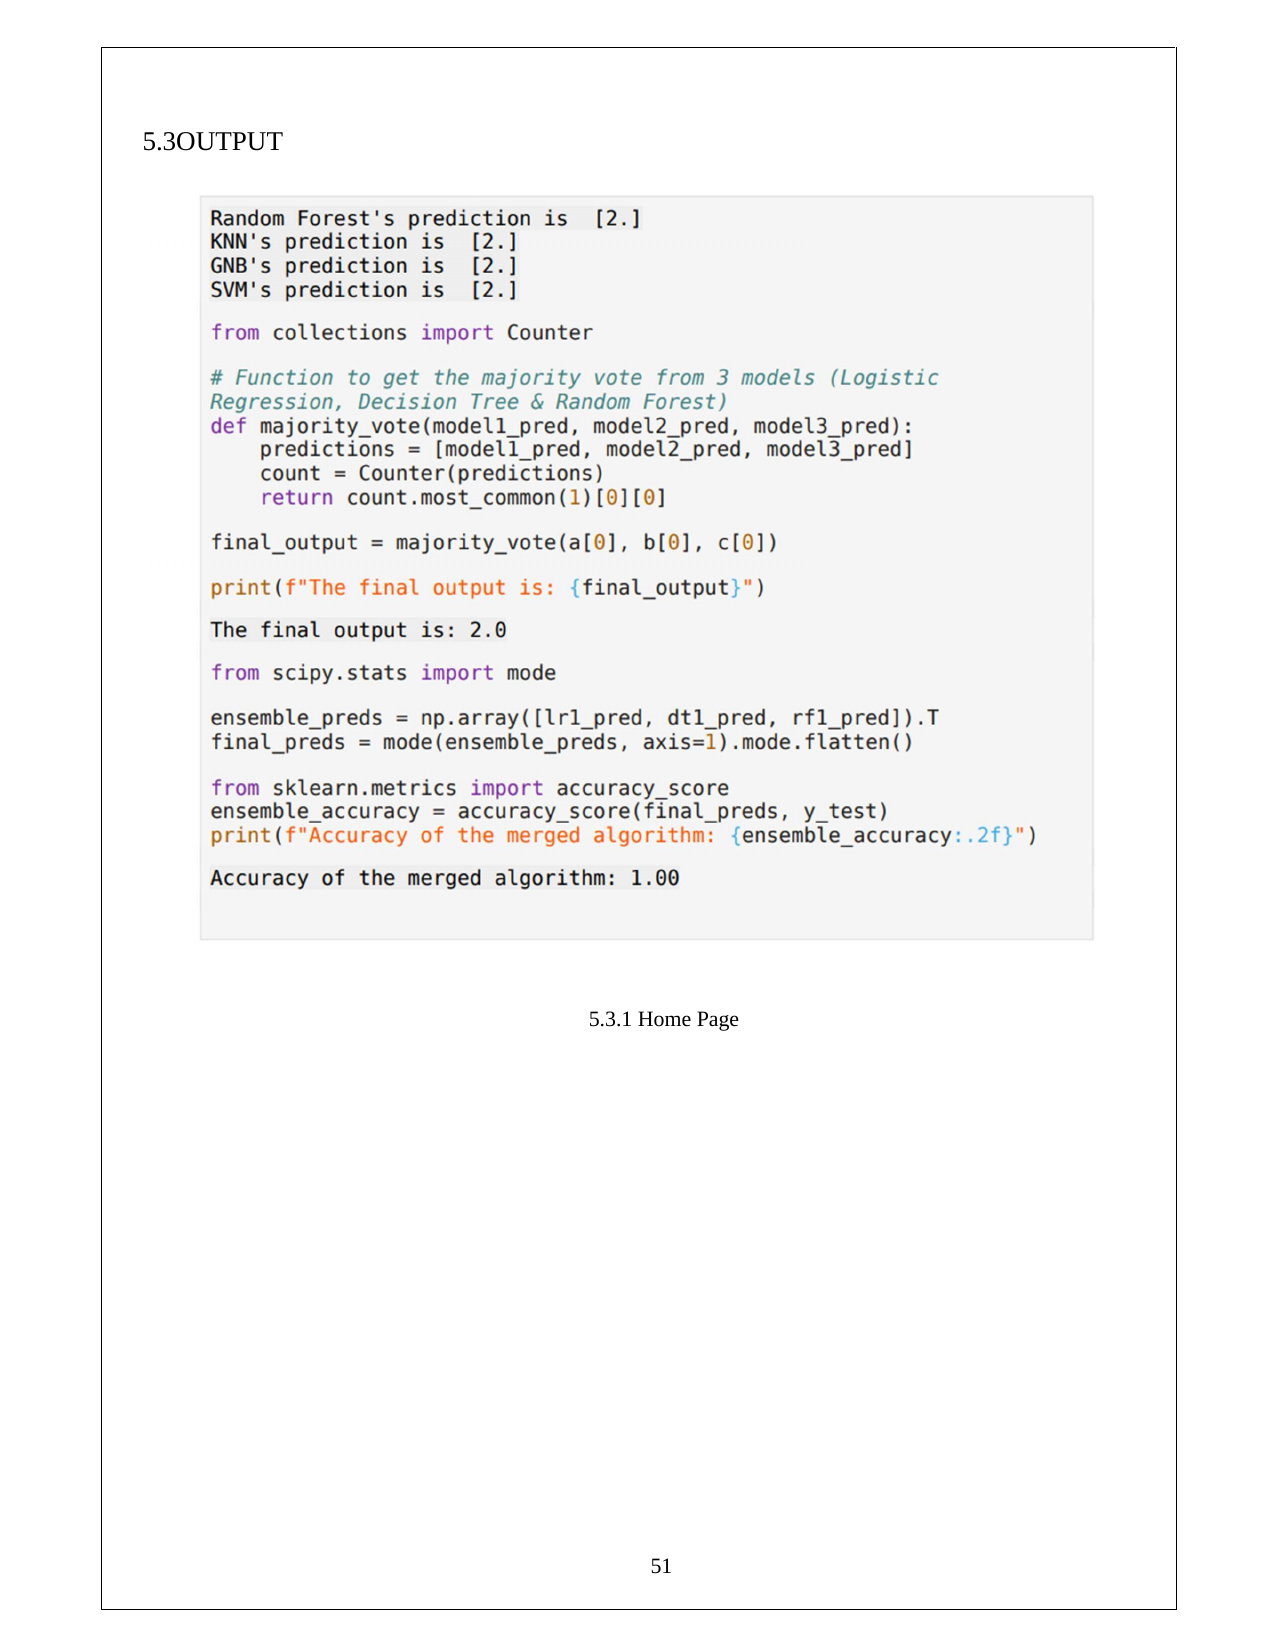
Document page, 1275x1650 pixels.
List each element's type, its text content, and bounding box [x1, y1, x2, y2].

text 5.3.1 Home Page [144, 1006, 739, 1032]
picture [143, 159, 1138, 968]
subtitle 5.3OUTPUT [142, 125, 1152, 156]
